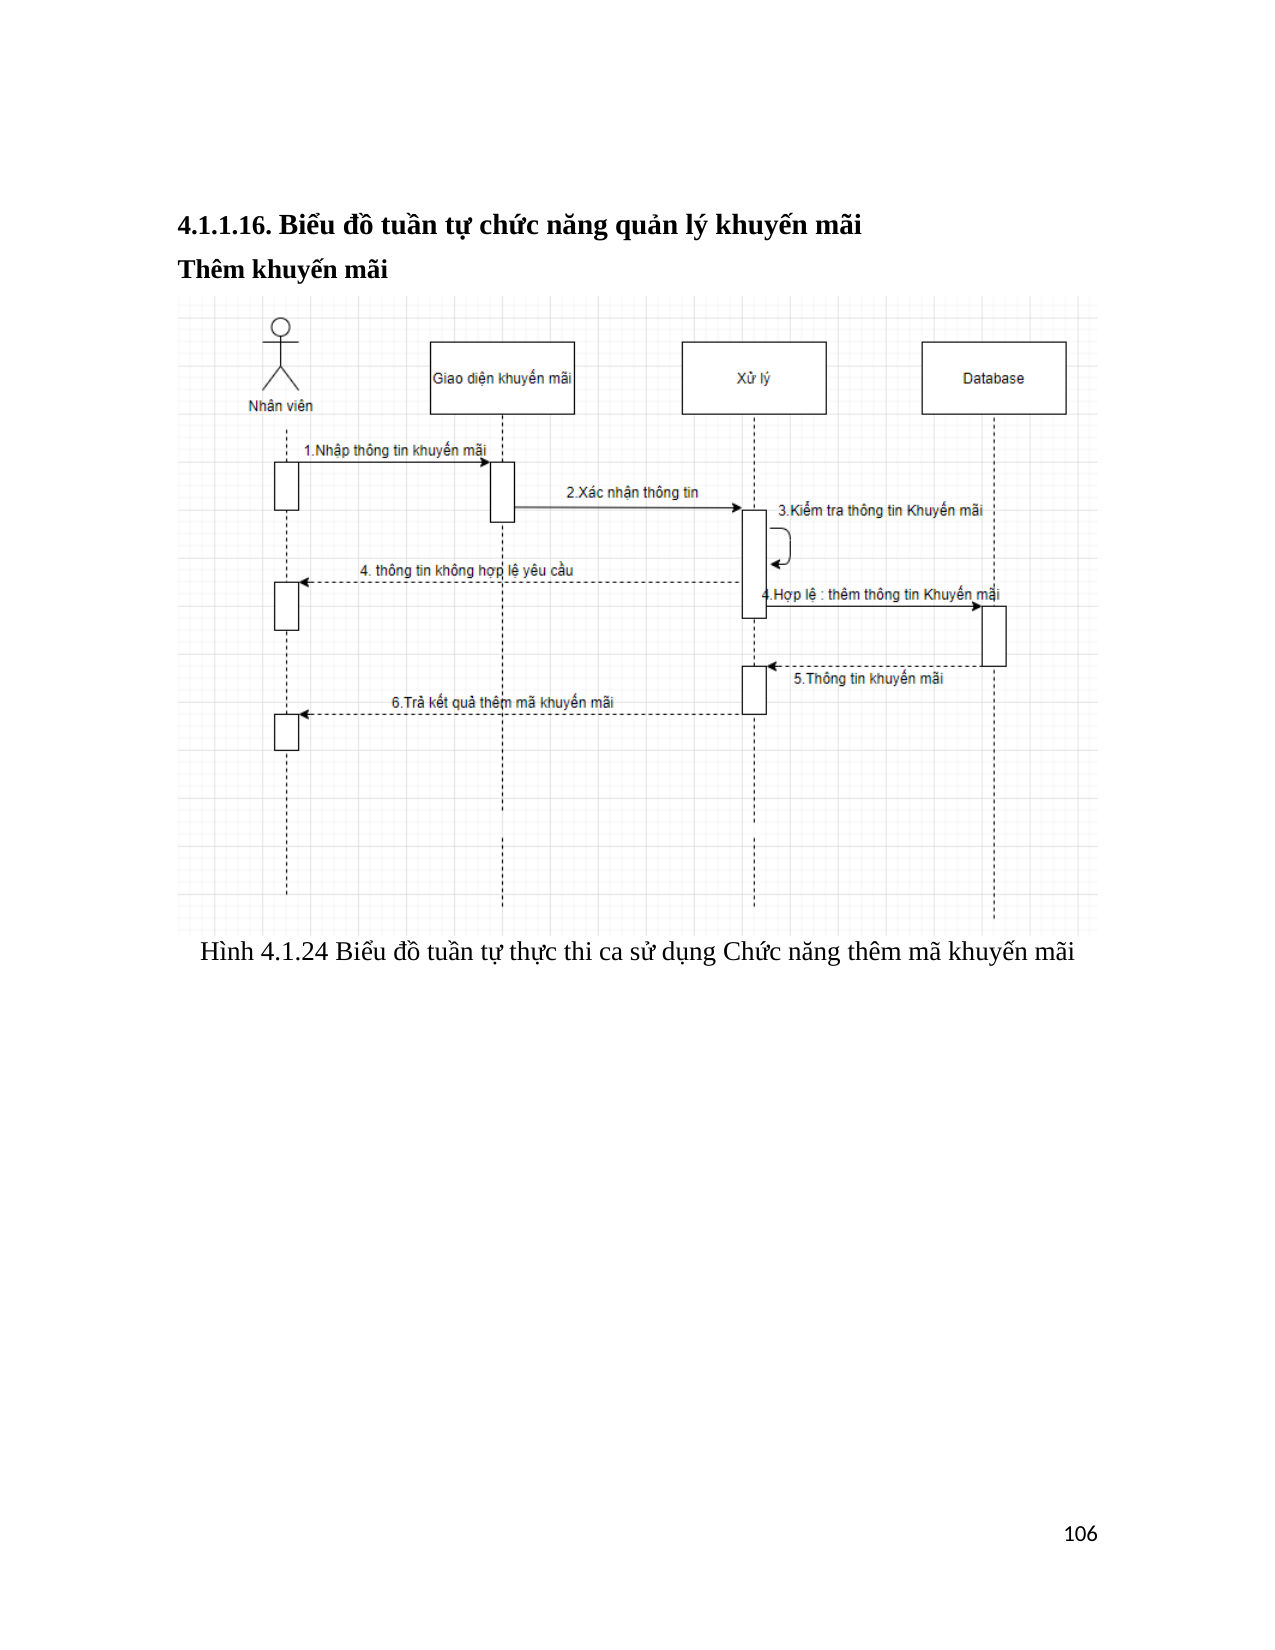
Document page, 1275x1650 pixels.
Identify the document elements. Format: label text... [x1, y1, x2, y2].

text Thêm khuyến mãi [177, 253, 1098, 284]
text 4.1.1.16. Biểu đồ tuần tự chức năng quản lý khuyến mãi [177, 207, 1098, 240]
text Hình 4.1.24 Biểu đồ tuần tự thực thi ca sử dụng Chức năng thêm mã khuyến mãi [177, 936, 1098, 967]
picture [177, 296, 1098, 936]
